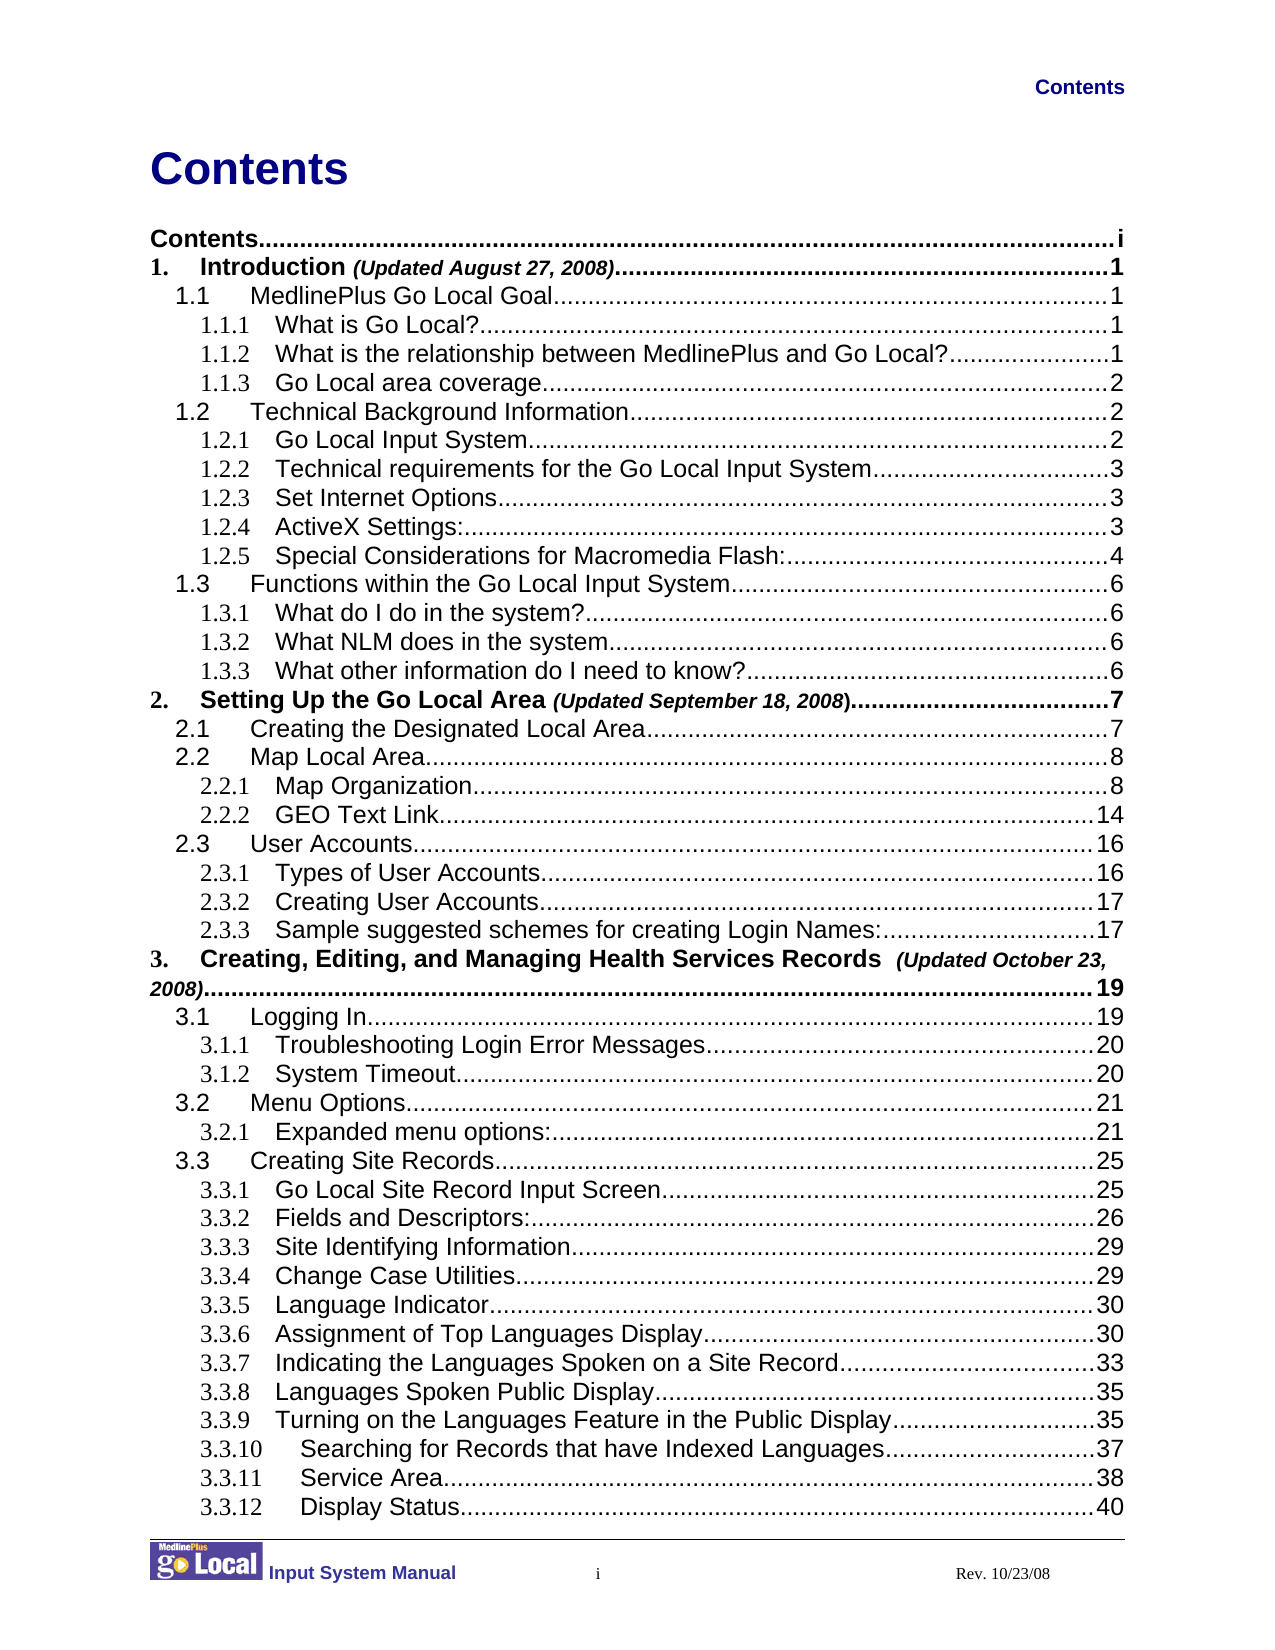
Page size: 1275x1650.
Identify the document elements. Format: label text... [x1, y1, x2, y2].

text 3.1 Logging In 19 [175, 1002, 1125, 1031]
text 1.1.3 Go Local area coverage 2 [200, 368, 1125, 396]
text 3.3.8 Languages Spoken Public Display 35 [200, 1377, 1125, 1405]
text 3.3.11 Service Area 38 [200, 1463, 1125, 1492]
text 1.3.2 What NLM does in the system 6 [200, 627, 1125, 656]
text 2.3.2 Creating User Accounts 17 [200, 886, 1125, 915]
text 3.3.1 Go Local Site Record Input Screen 25 [200, 1174, 1125, 1203]
text 1.2.4 ActiveX Settings: 3 [200, 512, 1125, 541]
text 3.3.2 Fields and Descriptors: 26 [200, 1203, 1125, 1232]
text 3.2 Menu Options 21 [175, 1088, 1125, 1117]
text 2. Setting Up the Go Local Area (Updated September 18, 2008) 7 [150, 685, 1125, 714]
text 3.3.3 Site Identifying Information 29 [200, 1232, 1125, 1261]
text 3.3.6 Assignment of Top Languages Display 30 [200, 1319, 1125, 1348]
text 1.2.5 Special Considerations for Macromedia Flash: 4 [200, 541, 1125, 569]
subtitle Contents [150, 142, 1125, 194]
text 3.3.9 Turning on the Languages Feature in the Public Display 35 [200, 1405, 1125, 1434]
text 1.3.1 What do I do in the system? 6 [200, 598, 1125, 627]
text 2.3.1 Types of User Accounts 16 [200, 858, 1125, 886]
text 3.3.4 Change Case Utilities 29 [200, 1261, 1125, 1290]
text 2.2 Map Local Area 8 [175, 742, 1125, 771]
text 3.3.12 Display Status 40 [200, 1492, 1125, 1521]
text 2.1 Creating the Designated Local Area 7 [175, 714, 1125, 742]
text 3.3.5 Language Indicator 30 [200, 1290, 1125, 1319]
text 1.3 Functions within the Go Local Input System 6 [175, 569, 1125, 598]
text 3.1.2 System Timeout 20 [200, 1059, 1125, 1088]
text 1.2 Technical Background Information 2 [175, 396, 1125, 425]
text 2.3.3 Sample suggested schemes for creating Login Names: 17 [200, 915, 1125, 944]
text 3.3.10 Searching for Records that have Indexed Languages 37 [200, 1434, 1125, 1463]
text 3.3 Creating Site Records 25 [175, 1146, 1125, 1174]
picture [150, 1542, 263, 1580]
text 1.2.3 Set Internet Options 3 [200, 483, 1125, 512]
text 3.1.1 Troubleshooting Login Error Messages 20 [200, 1031, 1125, 1059]
text 1. Introduction (Updated August 27, 2008) 1 [150, 252, 1125, 281]
text 1.1.2 What is the relationship between MedlinePlus and Go Local? 1 [200, 339, 1125, 368]
text 3. Creating, Editing, and Managing Health Services Records (Updated October 23, 2008) 19 [150, 944, 1125, 1002]
text 1.1 MedlinePlus Go Local Goal 1 [175, 281, 1125, 310]
text 2.2.1 Map Organization 8 [200, 771, 1125, 800]
text 1.2.2 Technical requirements for the Go Local Input System 3 [200, 454, 1125, 483]
text 1.1.1 What is Go Local? 1 [200, 310, 1125, 339]
text 2.3 User Accounts 16 [175, 829, 1125, 858]
text 1.2.1 Go Local Input System 2 [200, 425, 1125, 454]
text 1.3.3 What other information do I need to know? 6 [200, 656, 1125, 685]
text 3.3.7 Indicating the Languages Spoken on a Site Record 33 [200, 1348, 1125, 1377]
text 2.2.2 GEO Text Link 14 [200, 800, 1125, 829]
text Contents i [150, 223, 1125, 252]
text 3.2.1 Expanded menu options: 21 [200, 1117, 1125, 1146]
